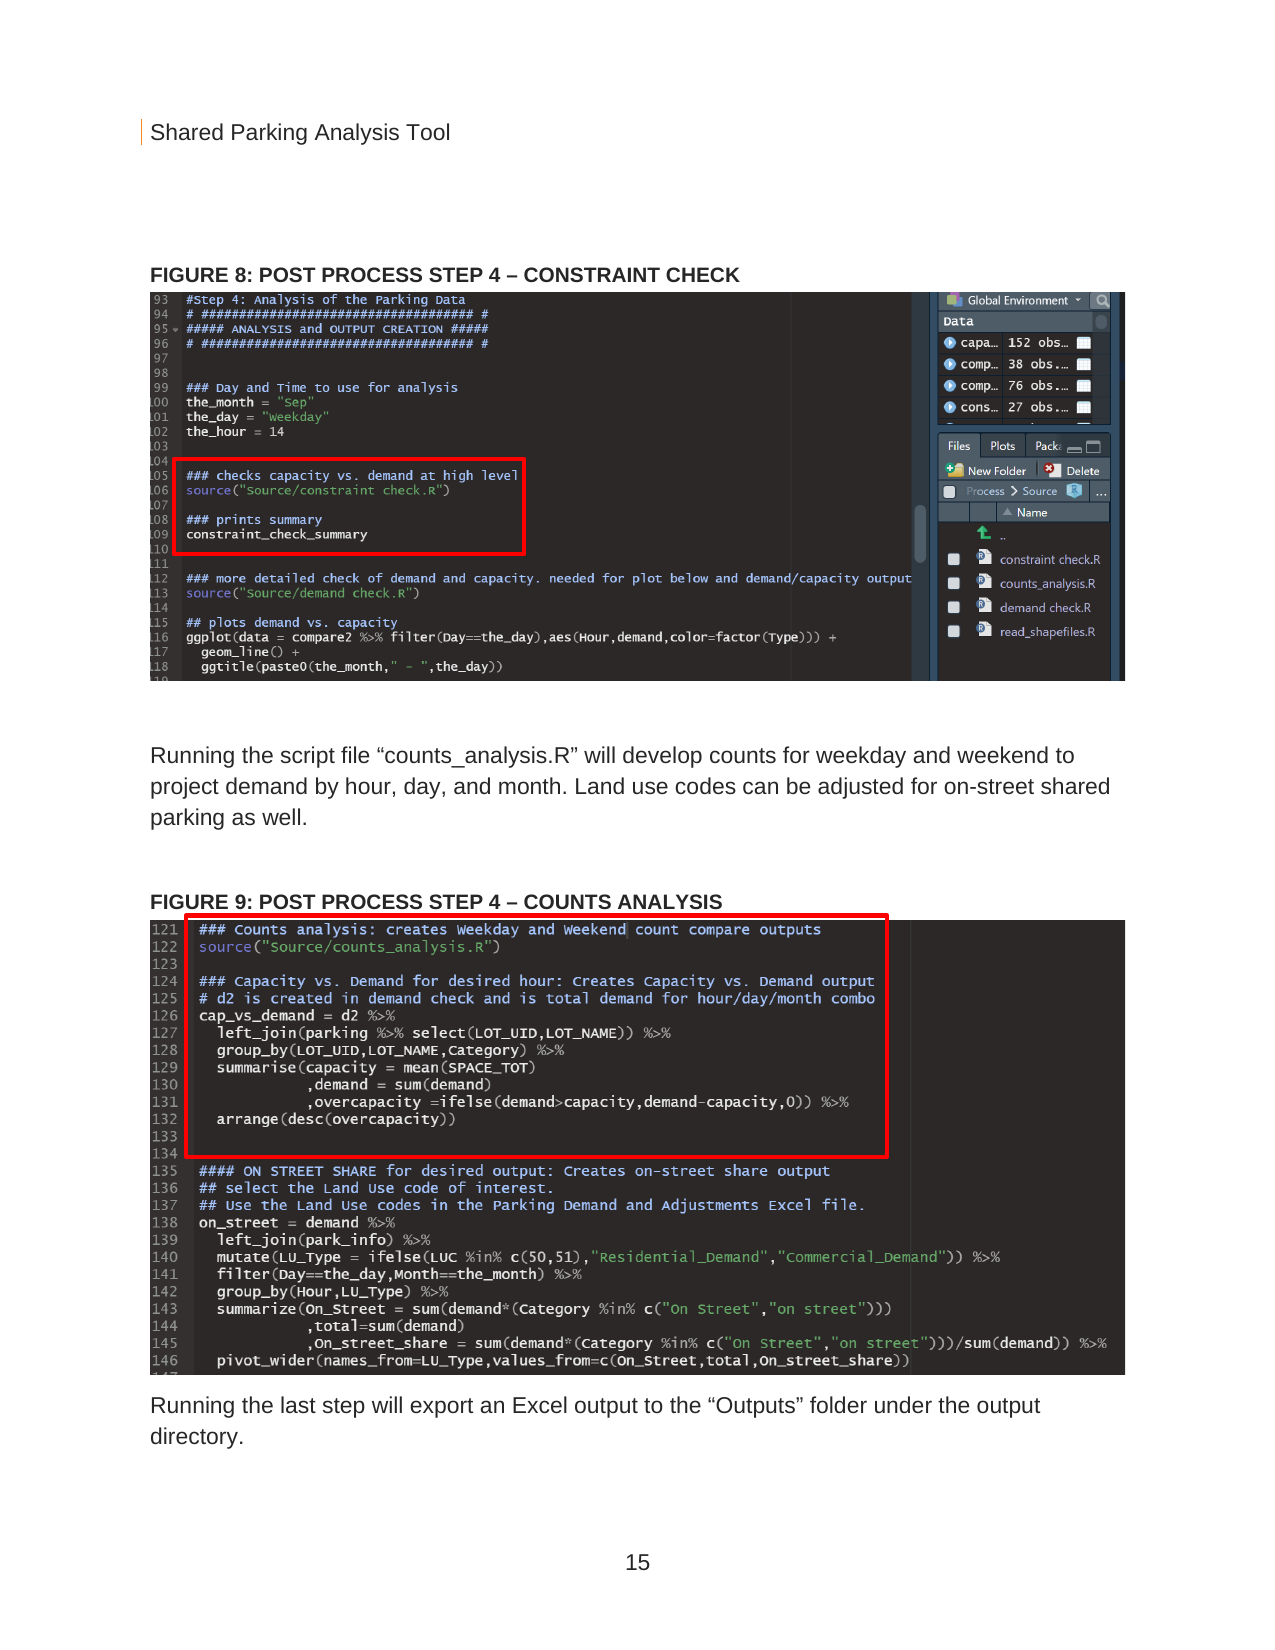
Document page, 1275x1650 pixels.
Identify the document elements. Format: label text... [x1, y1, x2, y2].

picture [150, 920, 1125, 1375]
text Running the script file “counts_analysis.R” will develop counts for weekday and weekend to project demand by hour, day, and month. Land use codes can be adjusted for on-street shared parking as well. [150, 737, 1125, 830]
picture [150, 292, 1125, 681]
picture [188, 920, 885, 1155]
text Running the last step will export an Excel output to the “Outputs” folder under the output directory. [150, 1387, 1125, 1449]
